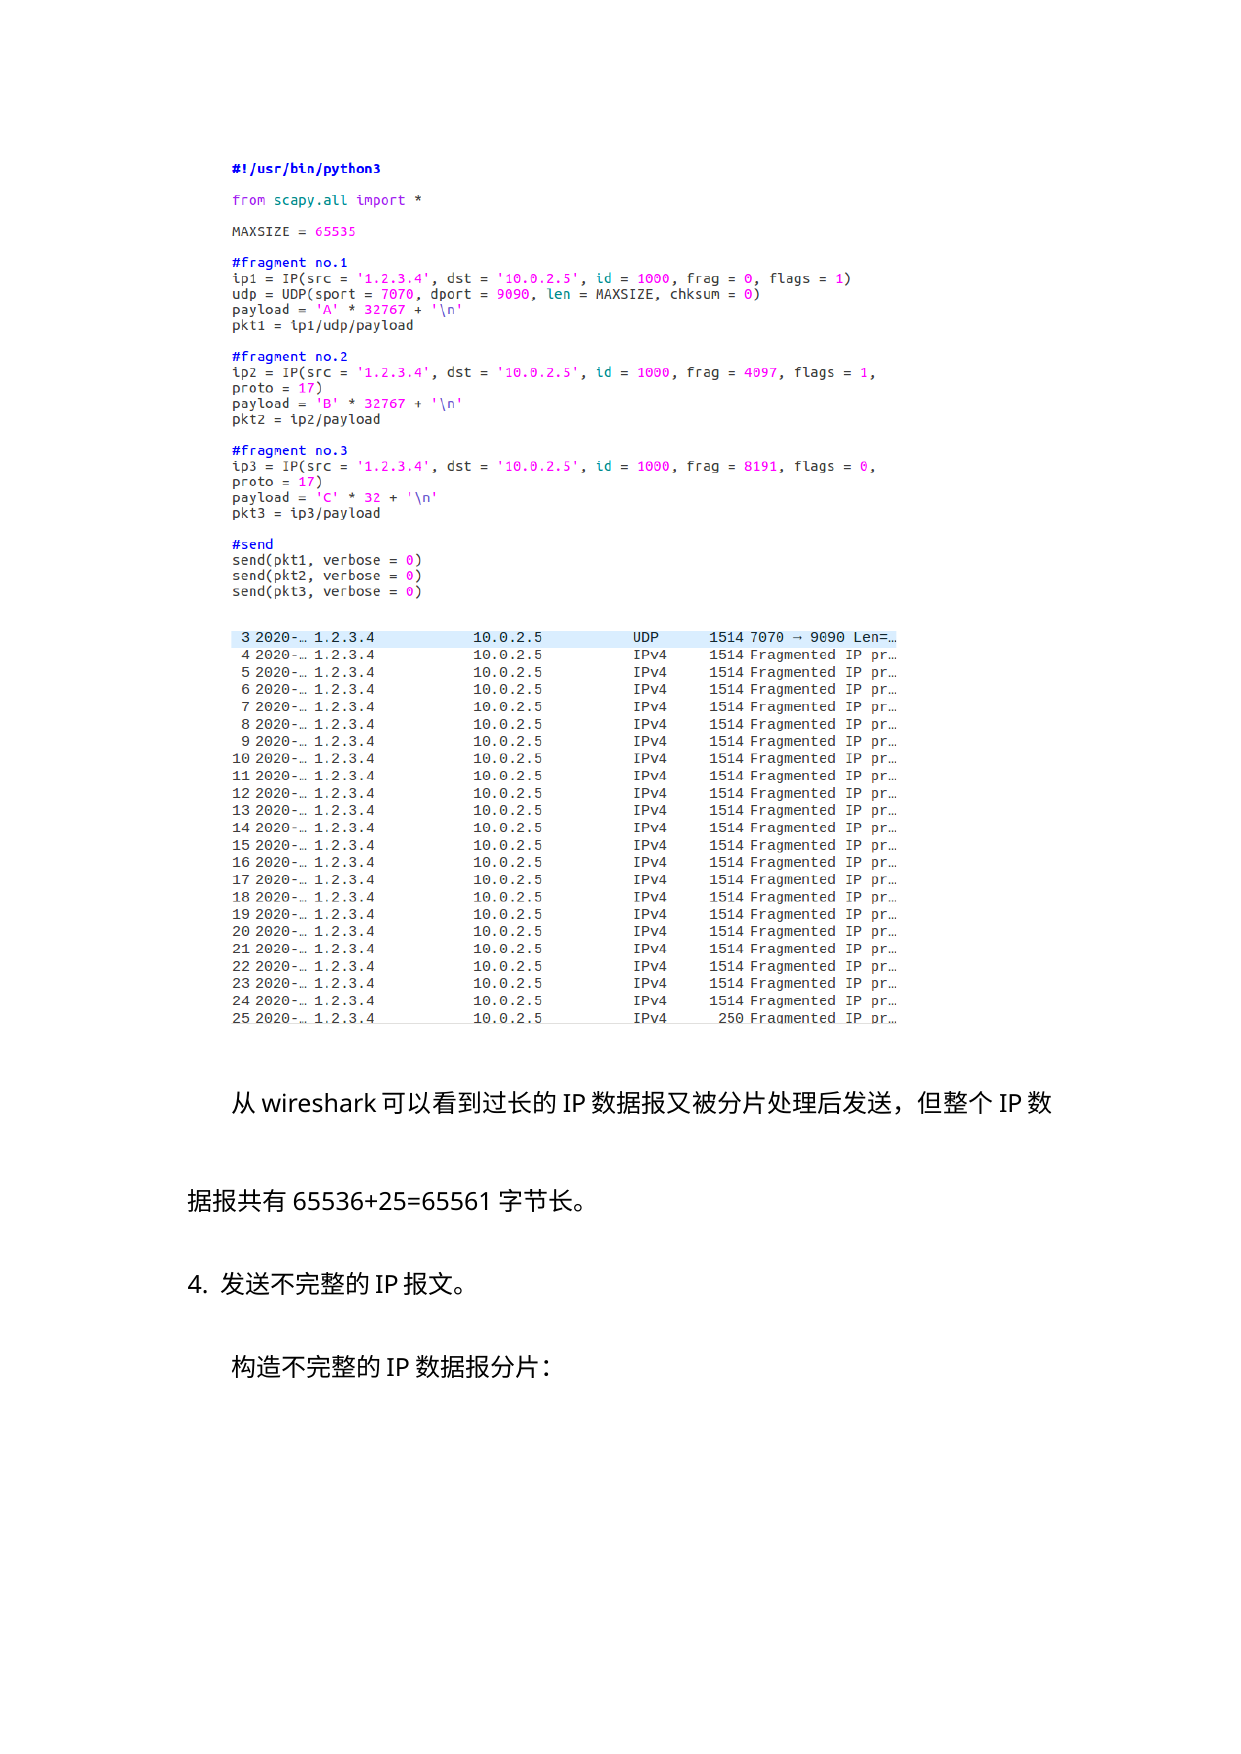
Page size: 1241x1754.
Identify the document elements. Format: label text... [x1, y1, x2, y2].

picture [231, 162, 888, 600]
list 构造不完整的IP数据报分片： [187, 1333, 1053, 1398]
picture [231, 631, 897, 1024]
list 从wireshark可以看到过长的IP数据报又被分片处理后发送，但整个IP数据报共有65536+25=65561字节长。 [187, 1069, 1053, 1232]
list 发送不完整的IP报文。 [187, 1250, 1053, 1315]
